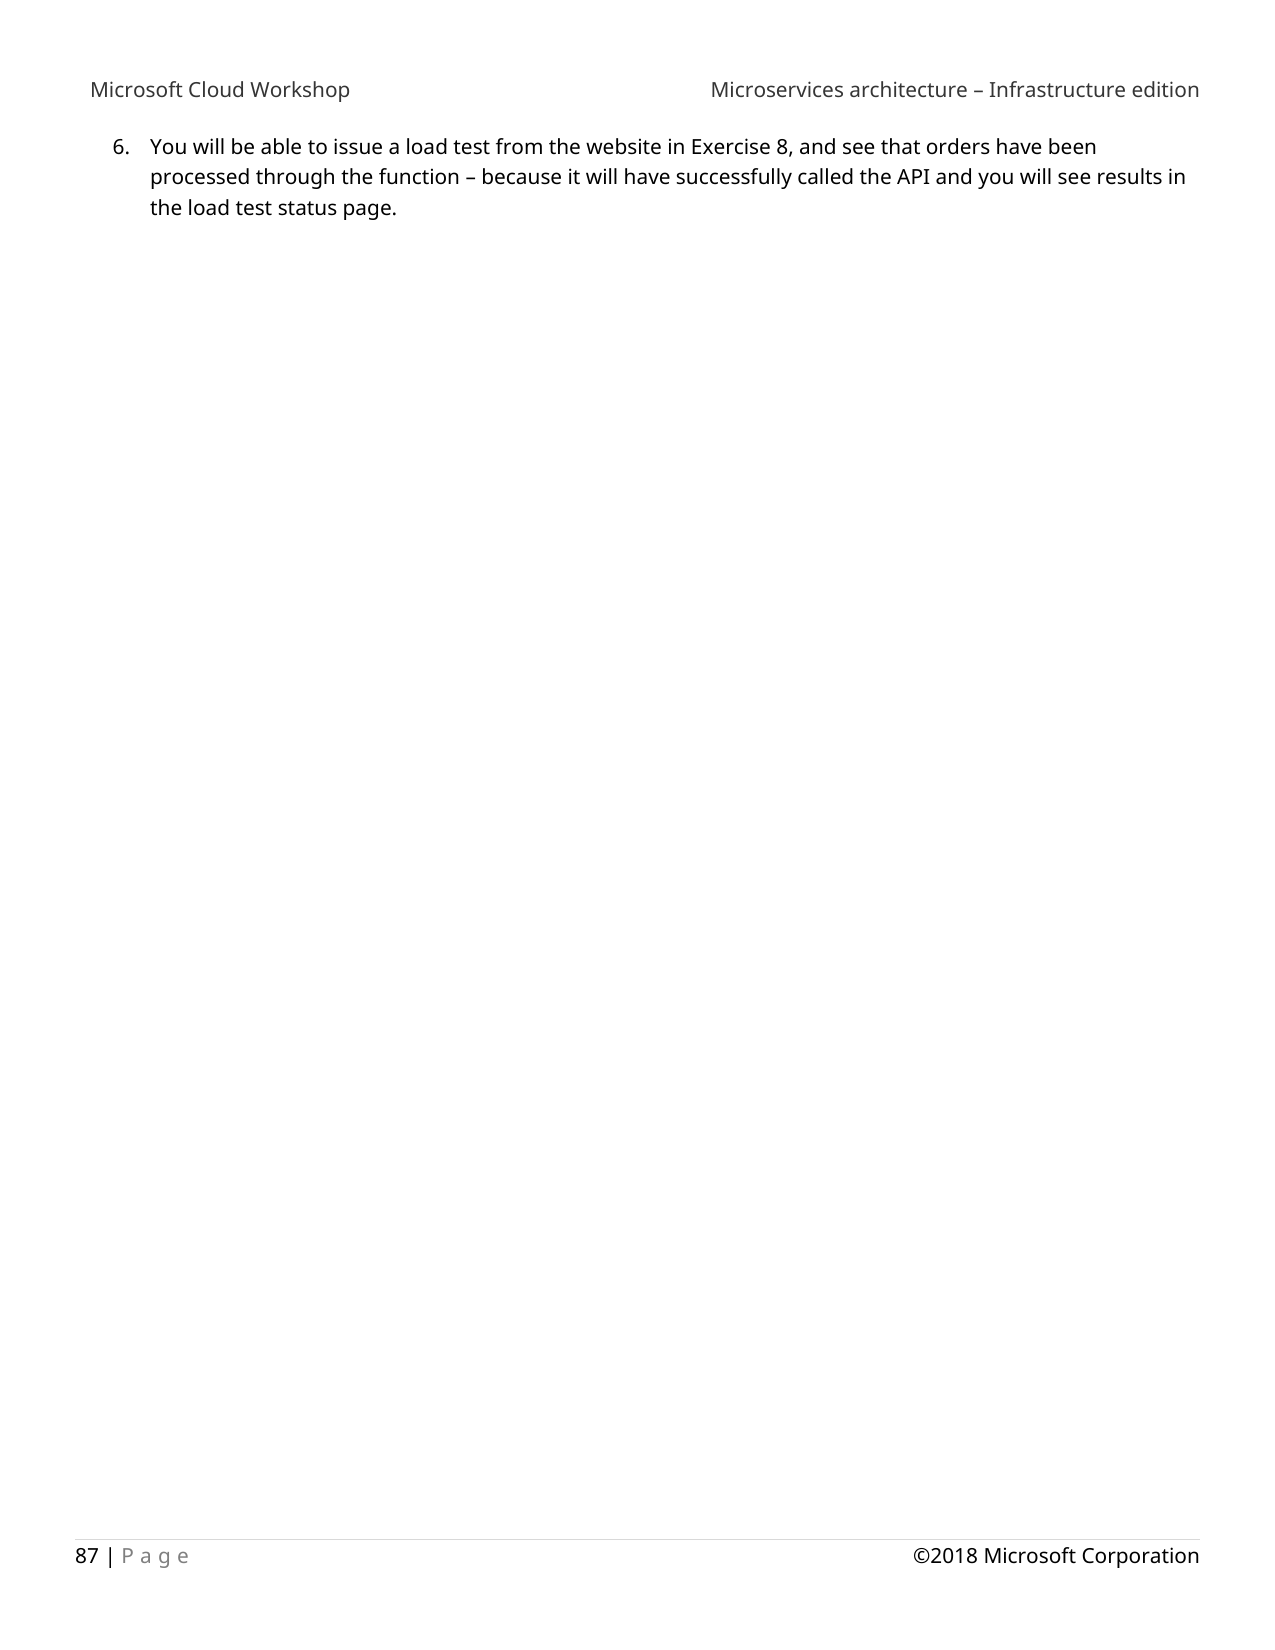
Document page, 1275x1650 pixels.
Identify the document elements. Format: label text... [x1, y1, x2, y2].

list You will be able to issue a load test from the website in Exercise 8, and see that orders have been processed through the function – because it will have successfully called the API and you will see results in the load test status page. [112, 132, 1200, 222]
